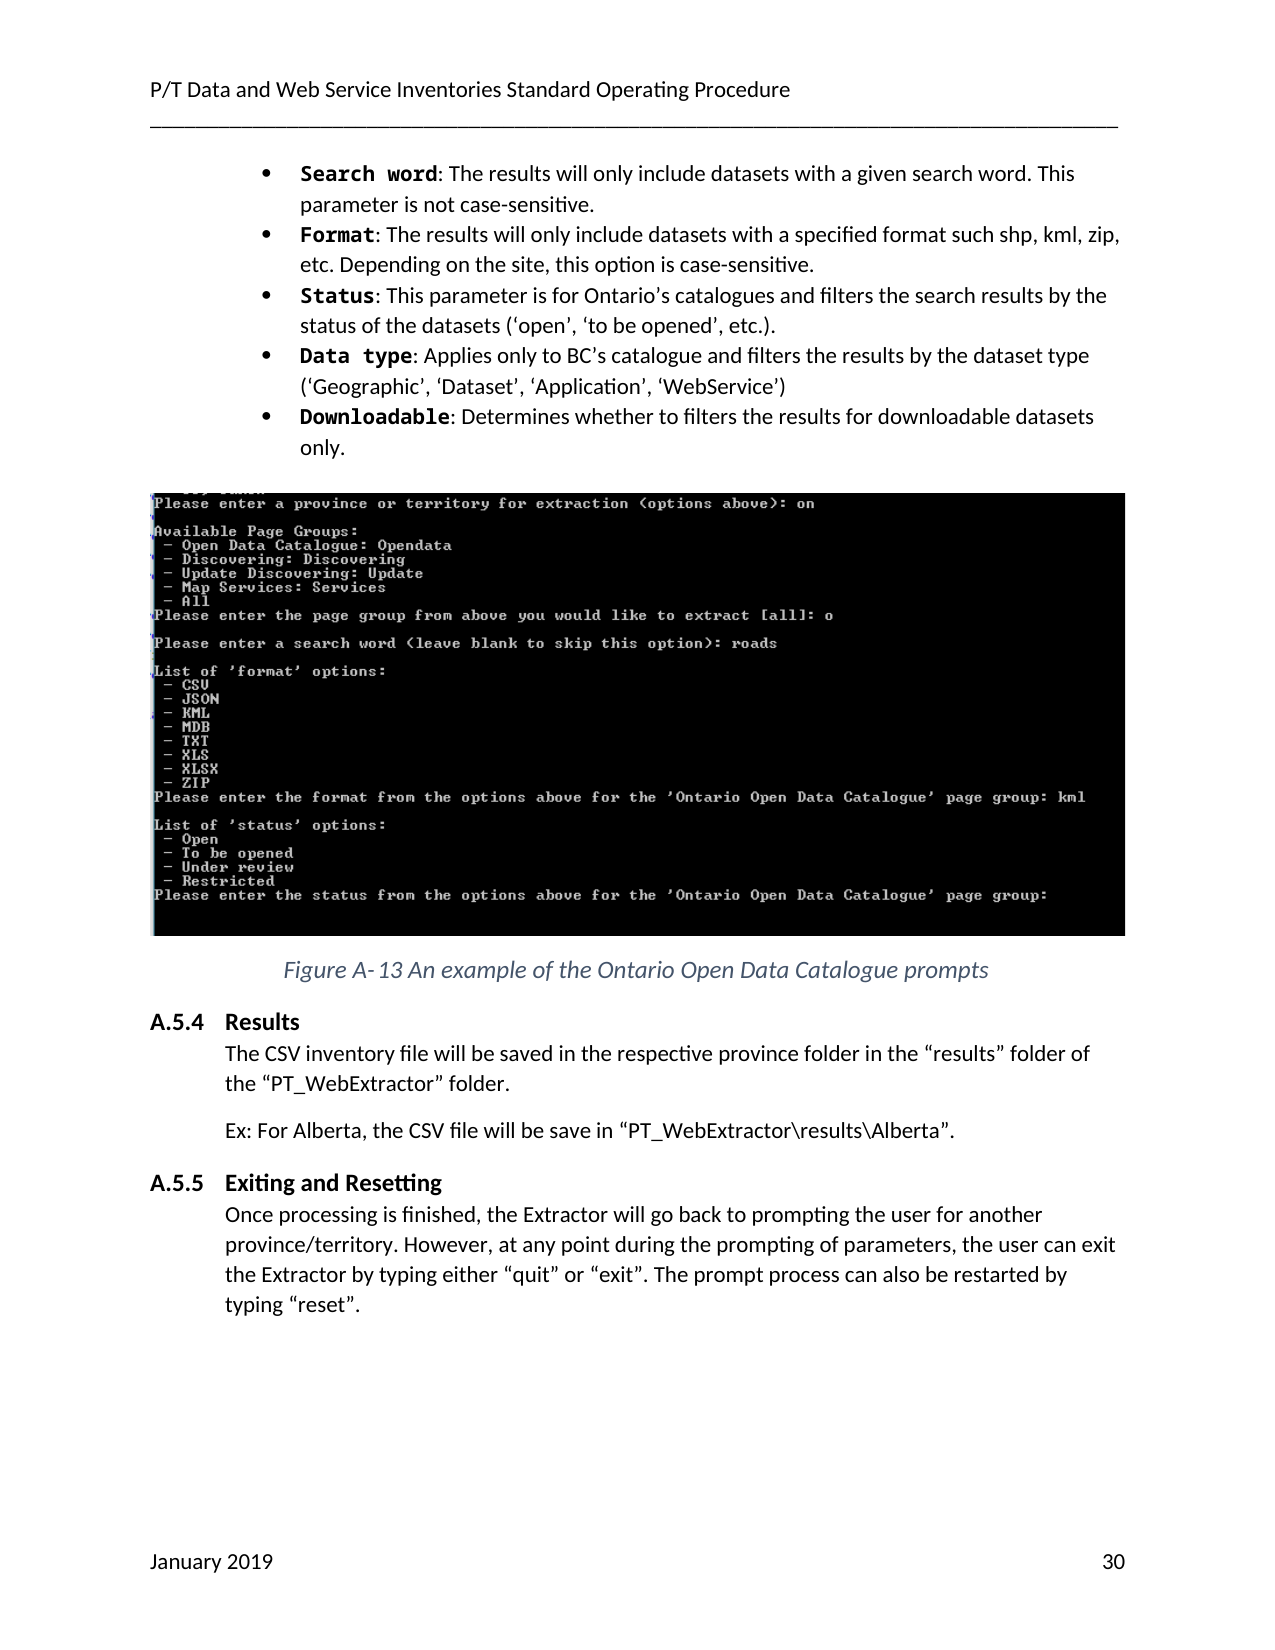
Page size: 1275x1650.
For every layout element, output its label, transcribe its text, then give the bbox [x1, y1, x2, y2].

list Format: The results will only include datasets with a specified format such shp, kml, zip, etc. Depending on the site, this option is case-sensitive. [262, 220, 1125, 278]
text The CSV inventory file will be saved in the respective province folder in the “results” folder of the “PT_WebExtractor” folder. [225, 1039, 1125, 1097]
picture [150, 493, 1125, 936]
list Downloadable: Determines whether to filters the results for downloadable datasets only. [262, 402, 1125, 461]
text Once processing is finished, the Extractor will go back to prompting the user for another province/territory. However, at any point during the prompting of parameters, the user can exit the Extractor by typing either “quit” or “exit”. The prompt process can also be restarted by typing “reset”. [225, 1200, 1125, 1318]
subtitle Results [150, 1006, 1125, 1036]
text Ex: For Alberta, the CSV file will be save in “PT_WebExtractor\results\Alberta”. [225, 1116, 1125, 1144]
list Status: This parameter is for Ontario’s catalogues and filters the search results by the status of the datasets (‘open’, ‘to be opened’, etc.). [262, 281, 1125, 339]
list Data type: Applies only to BC’s catalogue and filters the results by the dataset type (‘Geographic’, ‘Dataset’, ‘Application’, ‘WebService’) [262, 342, 1125, 400]
list Search word: The results will only include datasets with a given search word. This parameter is not case-sensitive. [262, 159, 1125, 218]
subtitle Exiting and Resetting [150, 1167, 1125, 1197]
